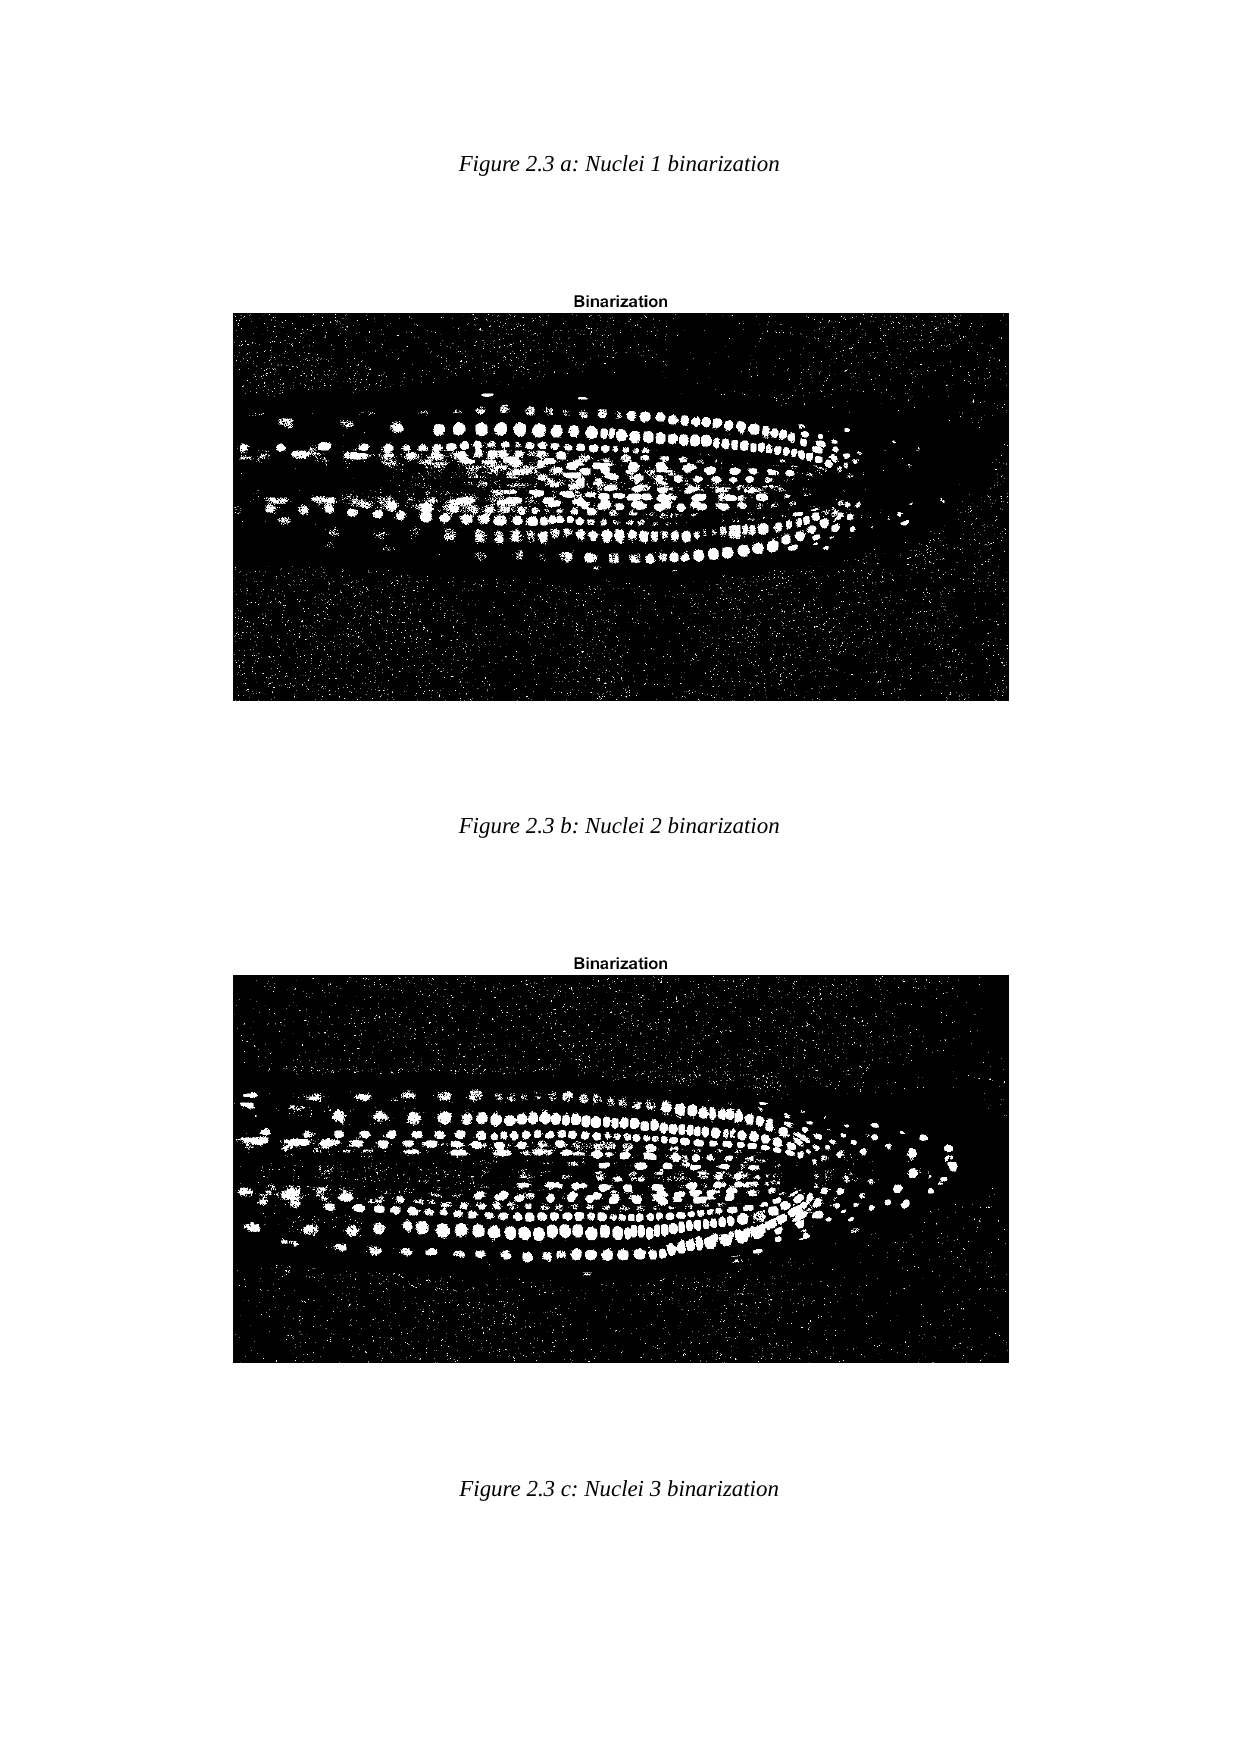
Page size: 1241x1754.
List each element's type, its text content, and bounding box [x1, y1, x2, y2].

picture [150, 950, 1091, 1432]
picture [150, 287, 1091, 770]
text Figure 2.3 c: Nuclei 3 binarization [150, 1475, 1090, 1502]
text Figure 2.3 a: Nuclei 1 binarization [150, 150, 1090, 176]
text Figure 2.3 b: Nuclei 2 binarization [150, 813, 1090, 839]
